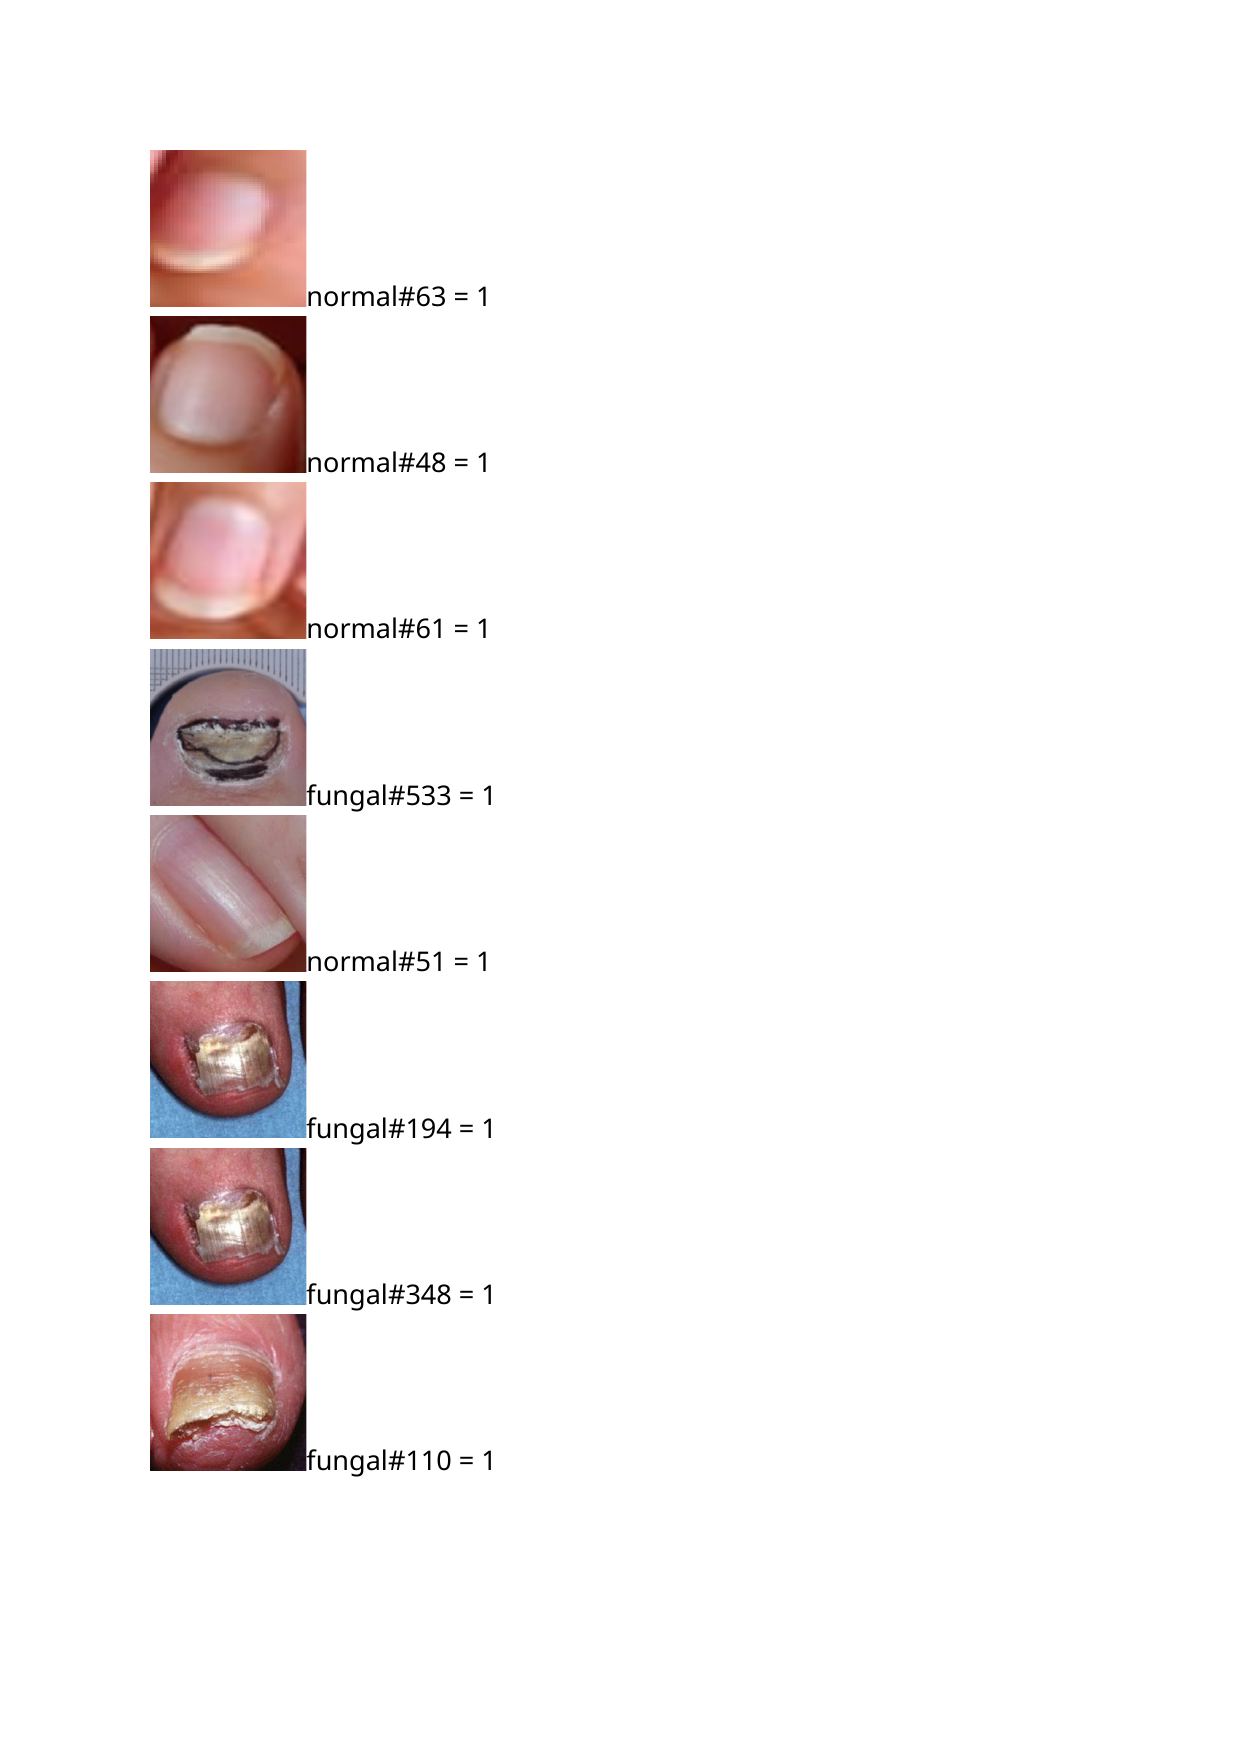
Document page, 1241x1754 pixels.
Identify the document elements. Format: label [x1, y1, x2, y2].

picture [150, 150, 307, 307]
picture [150, 649, 307, 806]
picture [150, 316, 307, 473]
picture [150, 482, 307, 639]
text [150, 150, 1090, 1479]
picture [150, 815, 307, 972]
picture [150, 981, 307, 1138]
picture [150, 1148, 307, 1305]
picture [150, 1314, 307, 1471]
